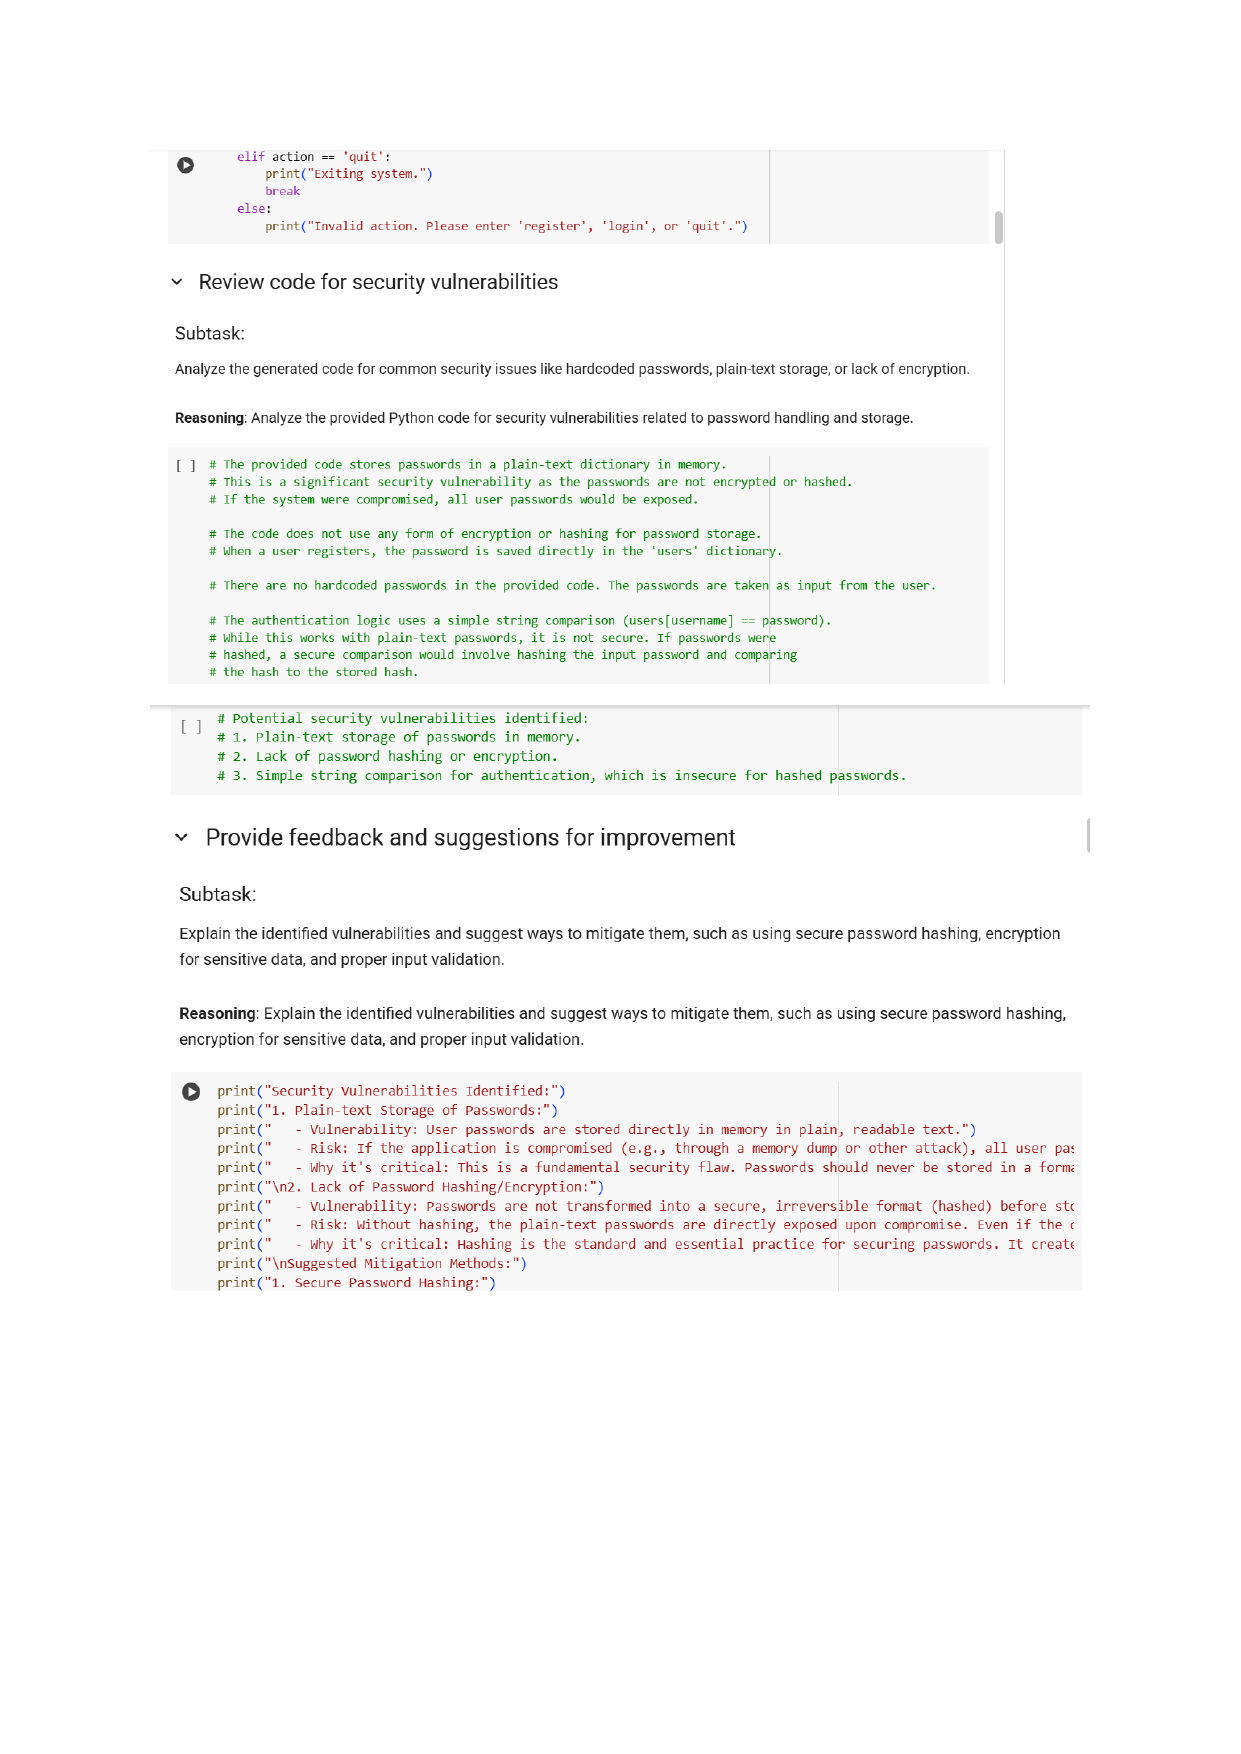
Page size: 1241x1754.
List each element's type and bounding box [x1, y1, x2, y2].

picture [150, 704, 1091, 1291]
picture [150, 150, 1006, 684]
